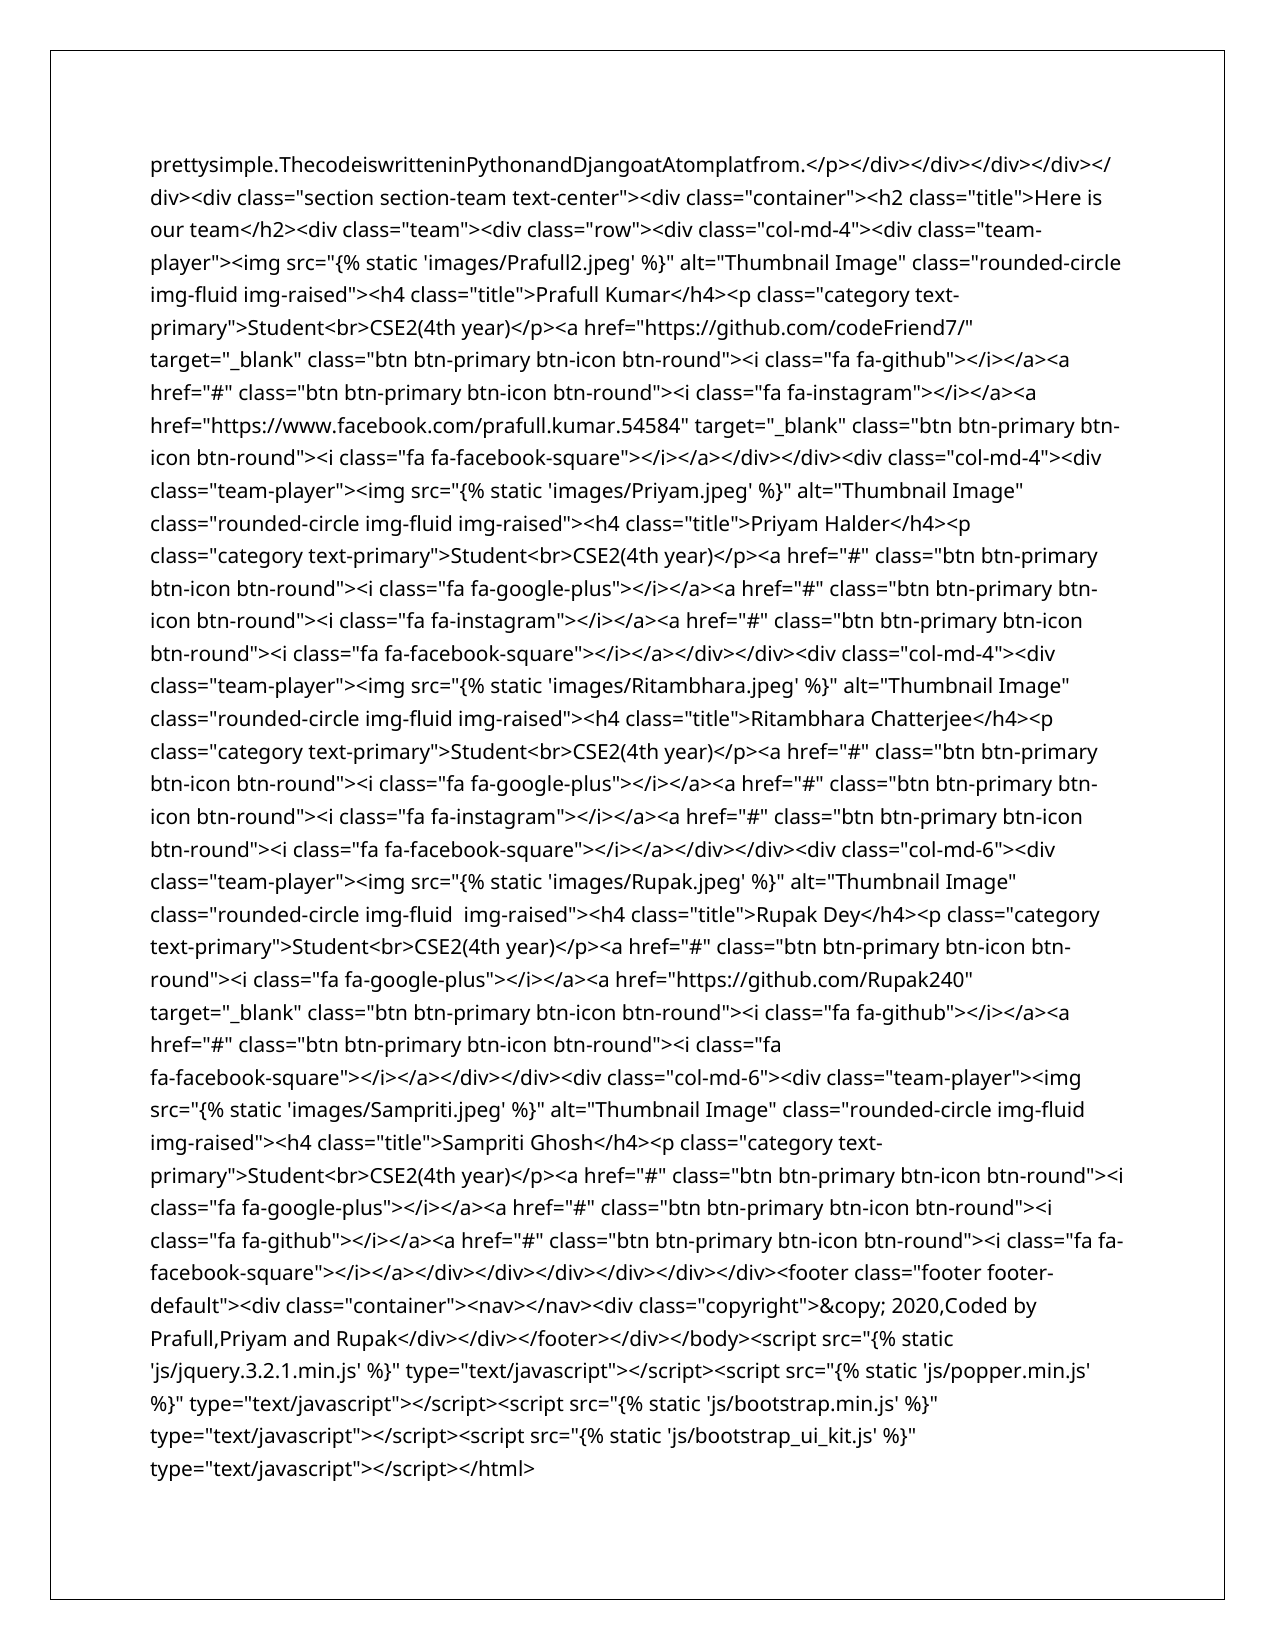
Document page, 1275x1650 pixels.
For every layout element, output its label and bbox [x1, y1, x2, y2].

list [150, 150, 1125, 1483]
